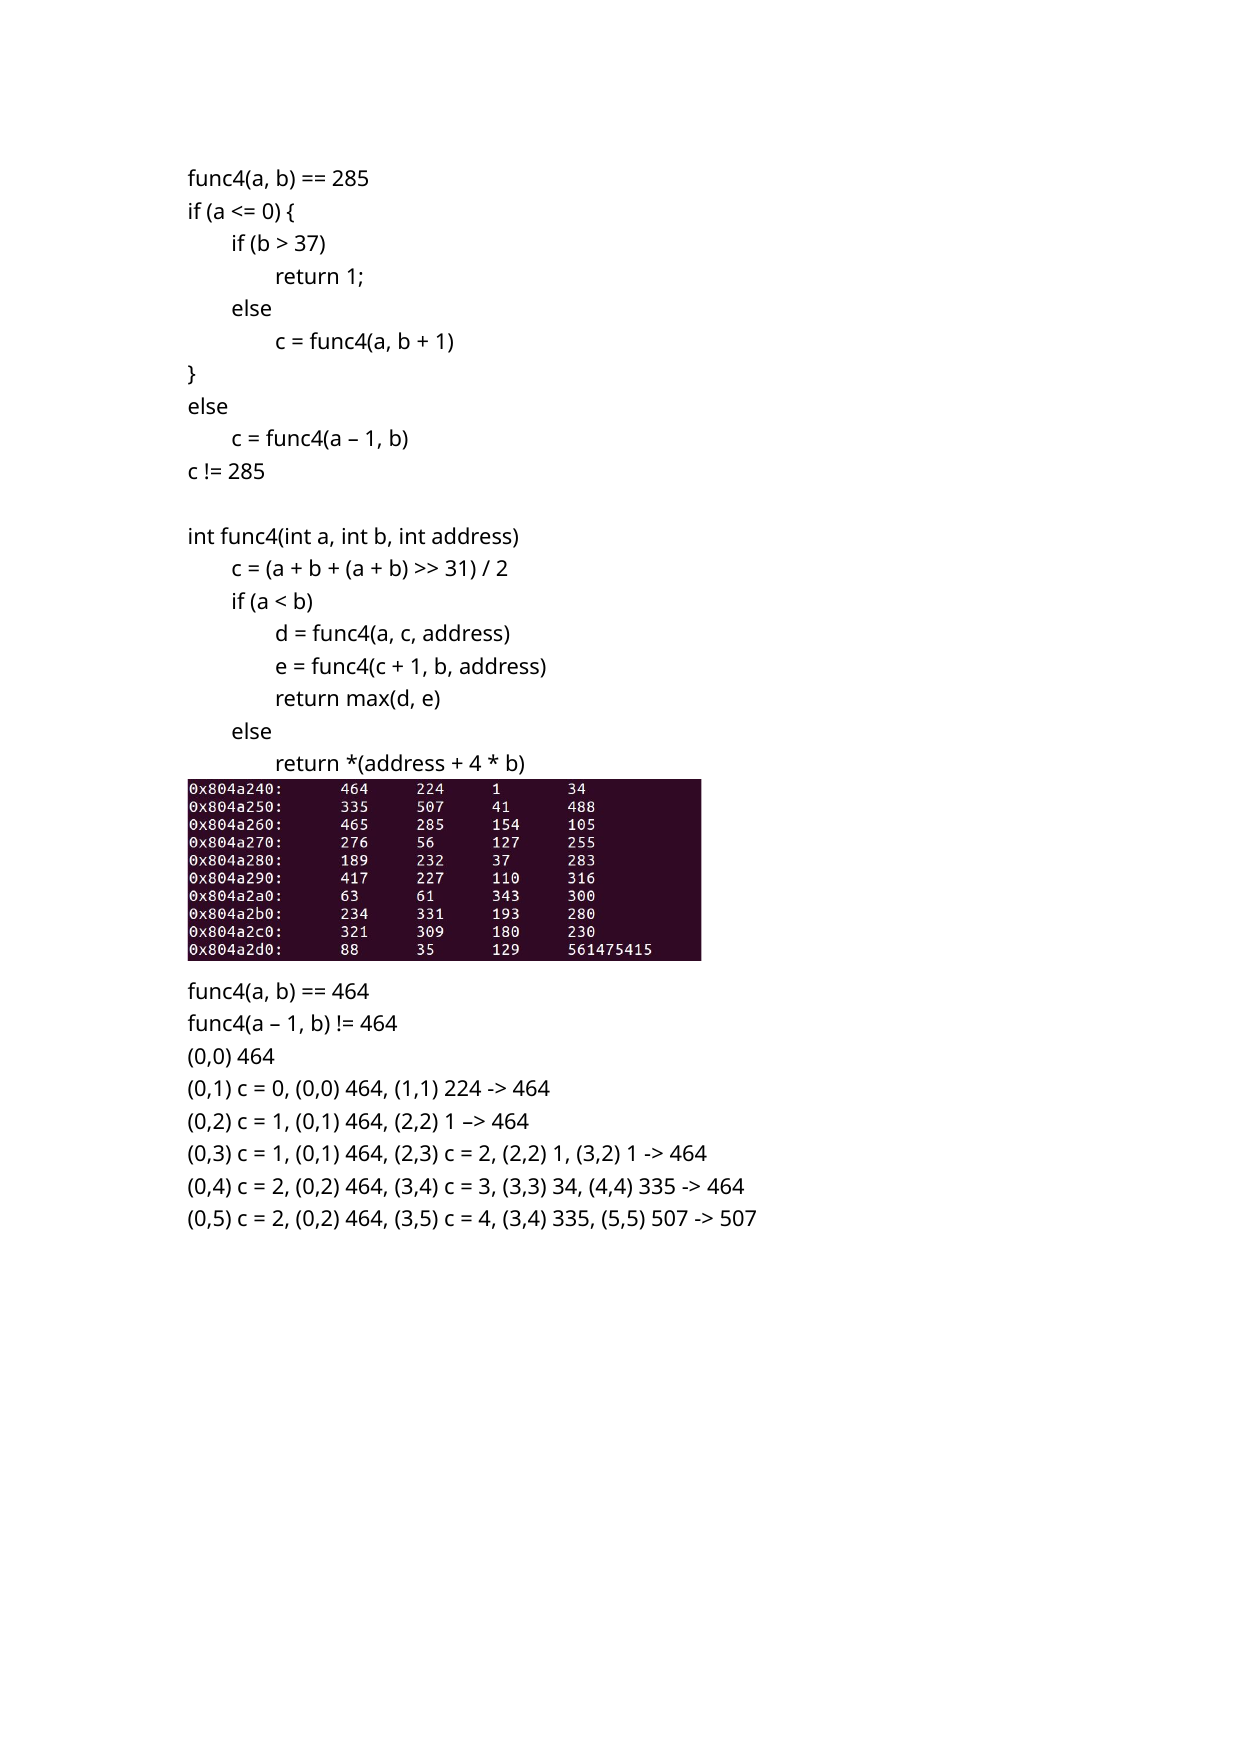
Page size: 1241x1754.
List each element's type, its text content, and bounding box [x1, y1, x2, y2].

text else [187, 389, 1053, 422]
text func4(a, b) == 464 [187, 974, 1053, 1007]
text d = func4(a, c, address) [187, 617, 1053, 649]
text (0,0) 464 [187, 1039, 1053, 1072]
text if (a <= 0) { [187, 194, 1053, 227]
text e = func4(c + 1, b, address) [187, 649, 1053, 682]
text return max(d, e) [187, 682, 1053, 714]
text if (b > 37) [187, 227, 1053, 259]
text return 1; [187, 259, 1053, 292]
text c != 285 [187, 454, 1053, 487]
text c = func4(a – 1, b) [187, 422, 1053, 454]
text c = (a + b + (a + b) >> 31) / 2 [187, 552, 1053, 584]
text (0,4) c = 2, (0,2) 464, (3,4) c = 3, (3,3) 34, (4,4) 335 -> 464 [187, 1169, 1053, 1202]
text (0,3) c = 1, (0,1) 464, (2,3) c = 2, (2,2) 1, (3,2) 1 -> 464 [187, 1137, 1053, 1169]
text return *(address + 4 * b) [187, 747, 1053, 779]
text func4(a – 1, b) != 464 [187, 1007, 1053, 1039]
text c = func4(a, b + 1) [187, 324, 1053, 357]
text } [187, 357, 1053, 389]
text else [187, 714, 1053, 747]
text int func4(int a, int b, int address) [187, 519, 1053, 552]
text (0,2) c = 1, (0,1) 464, (2,2) 1 –> 464 [187, 1104, 1053, 1137]
text if (a < b) [187, 584, 1053, 617]
text (0,5) c = 2, (0,2) 464, (3,5) c = 4, (3,4) 335, (5,5) 507 -> 507 [187, 1202, 1053, 1234]
picture [187, 779, 702, 961]
text (0,1) c = 0, (0,0) 464, (1,1) 224 -> 464 [187, 1072, 1053, 1104]
text else [187, 292, 1053, 324]
text func4(a, b) == 285 [187, 162, 1053, 194]
